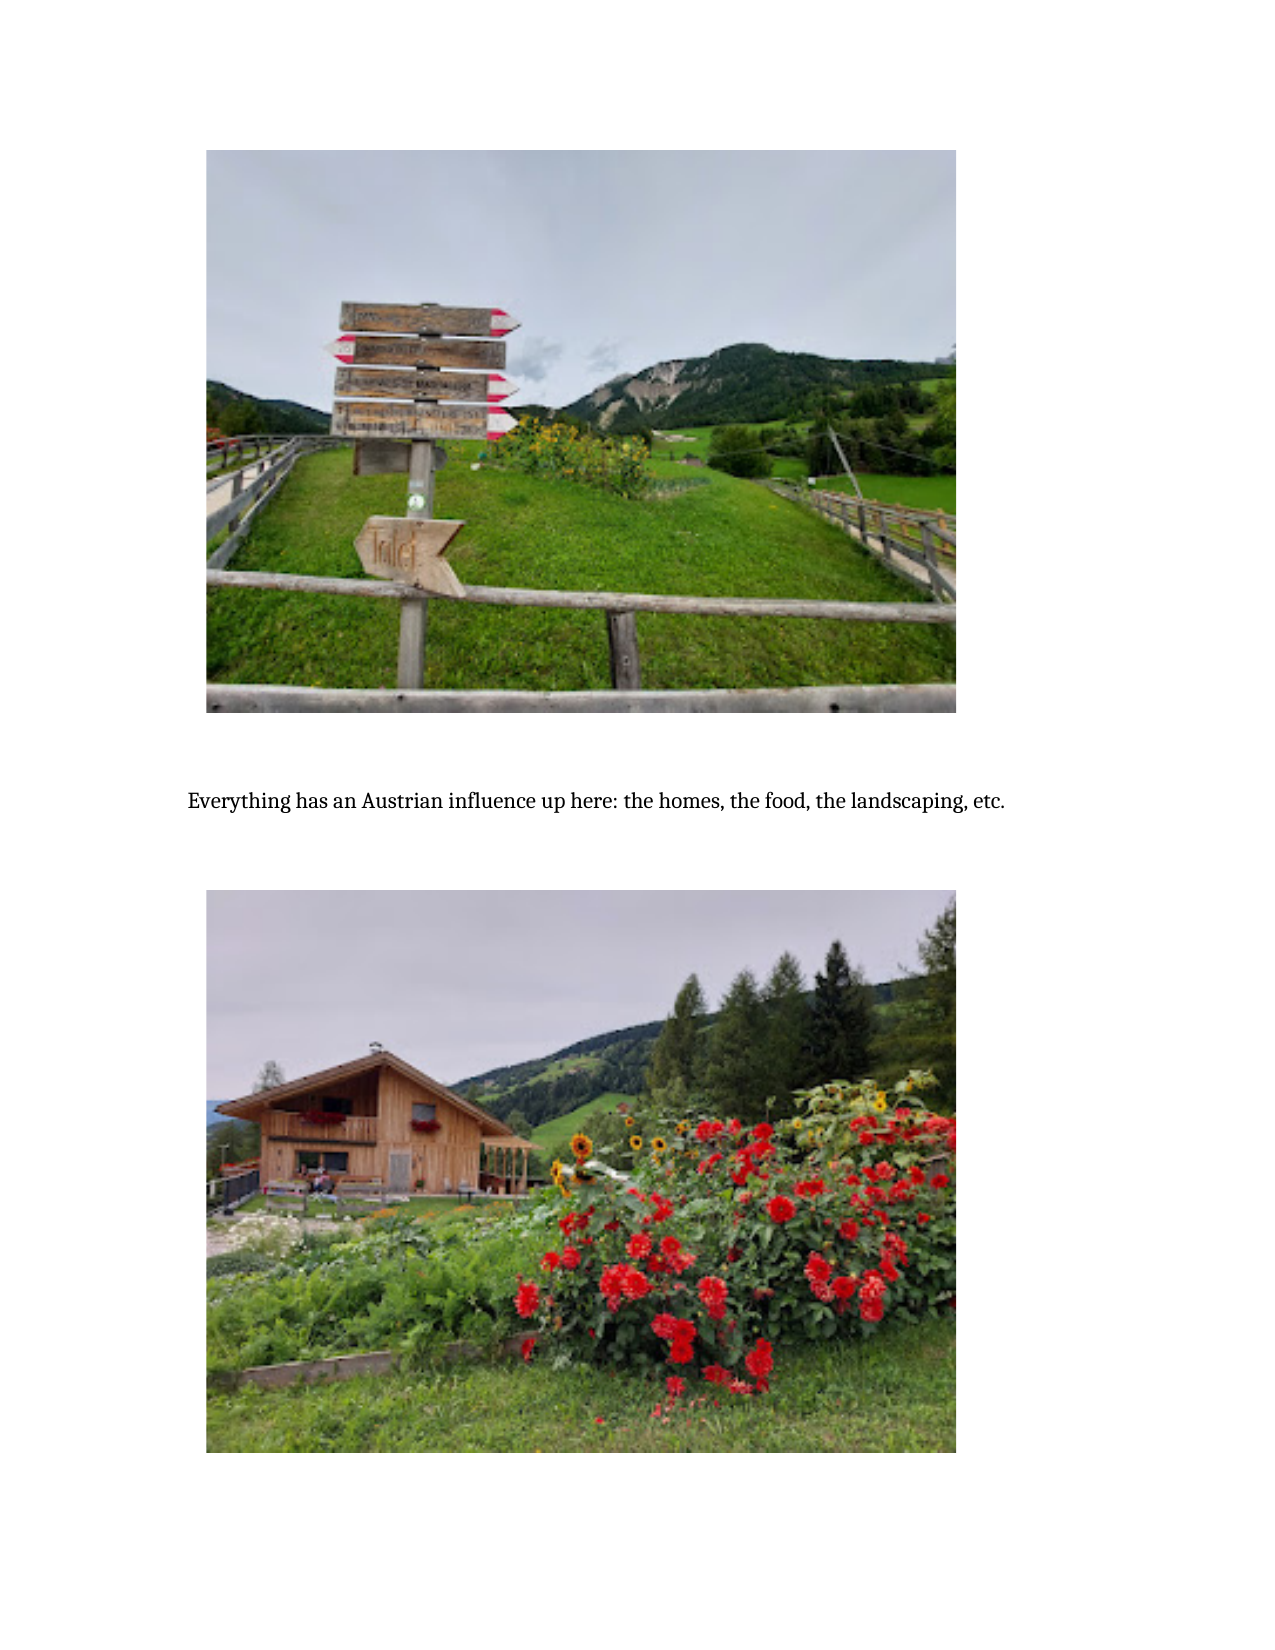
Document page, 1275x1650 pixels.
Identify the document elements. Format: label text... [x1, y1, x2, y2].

picture [206, 890, 957, 1453]
text Everything has an Austrian influence up here: the homes, the food, the landscaping, etc. [187, 788, 1087, 814]
picture [206, 150, 957, 713]
